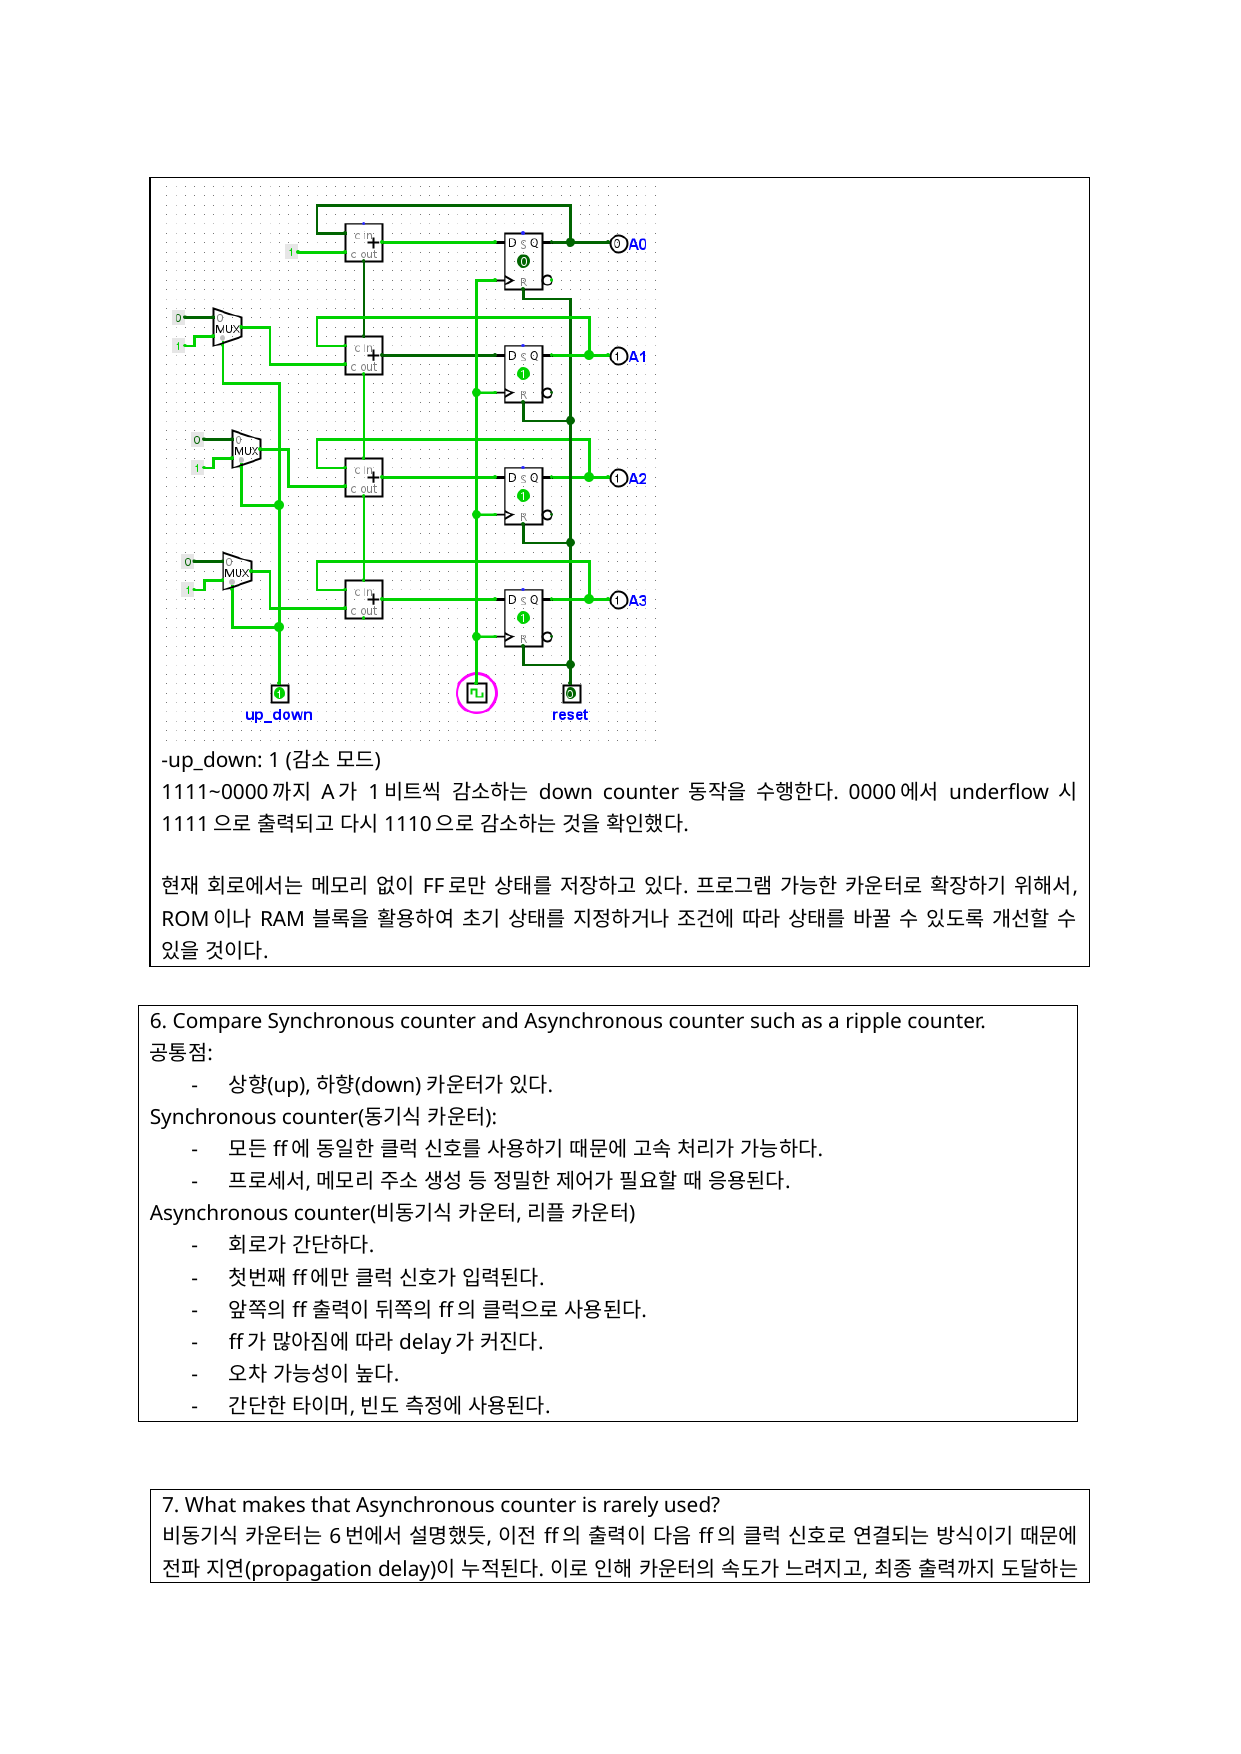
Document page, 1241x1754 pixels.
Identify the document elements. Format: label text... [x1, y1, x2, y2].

picture [161, 178, 661, 742]
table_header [151, 178, 1089, 966]
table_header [151, 1490, 1089, 1582]
table_header 6. Compare Synchronous counter and Asynchronous counter such as a ripple counter. 공통점: 상향(up), 하향(down) 카운터가 있다. Synchronous counter(동기식 카운터): 모든 ff에 동일한 클럭 신호를 사용하기 때문에 고속 처리가 가능하다. 프로세서, 메모리 주소 생성 등 정밀한 제어가 필요할 때 응용된다. Asynchronous counter(비동기식 카운터, 리플 카운터) 회로가 간단하다. 첫번째 ff에만 클럭 신호가 입력된다. 앞쪽의 ff 출력이 뒤쪽의 ff의 클럭으로 사용된다. ff가 많아짐에 따라 delay가 커진다. 오차 가능성이 높다. 간단한 타이머, 빈도 측정에 사용된다. [139, 1006, 1077, 1421]
